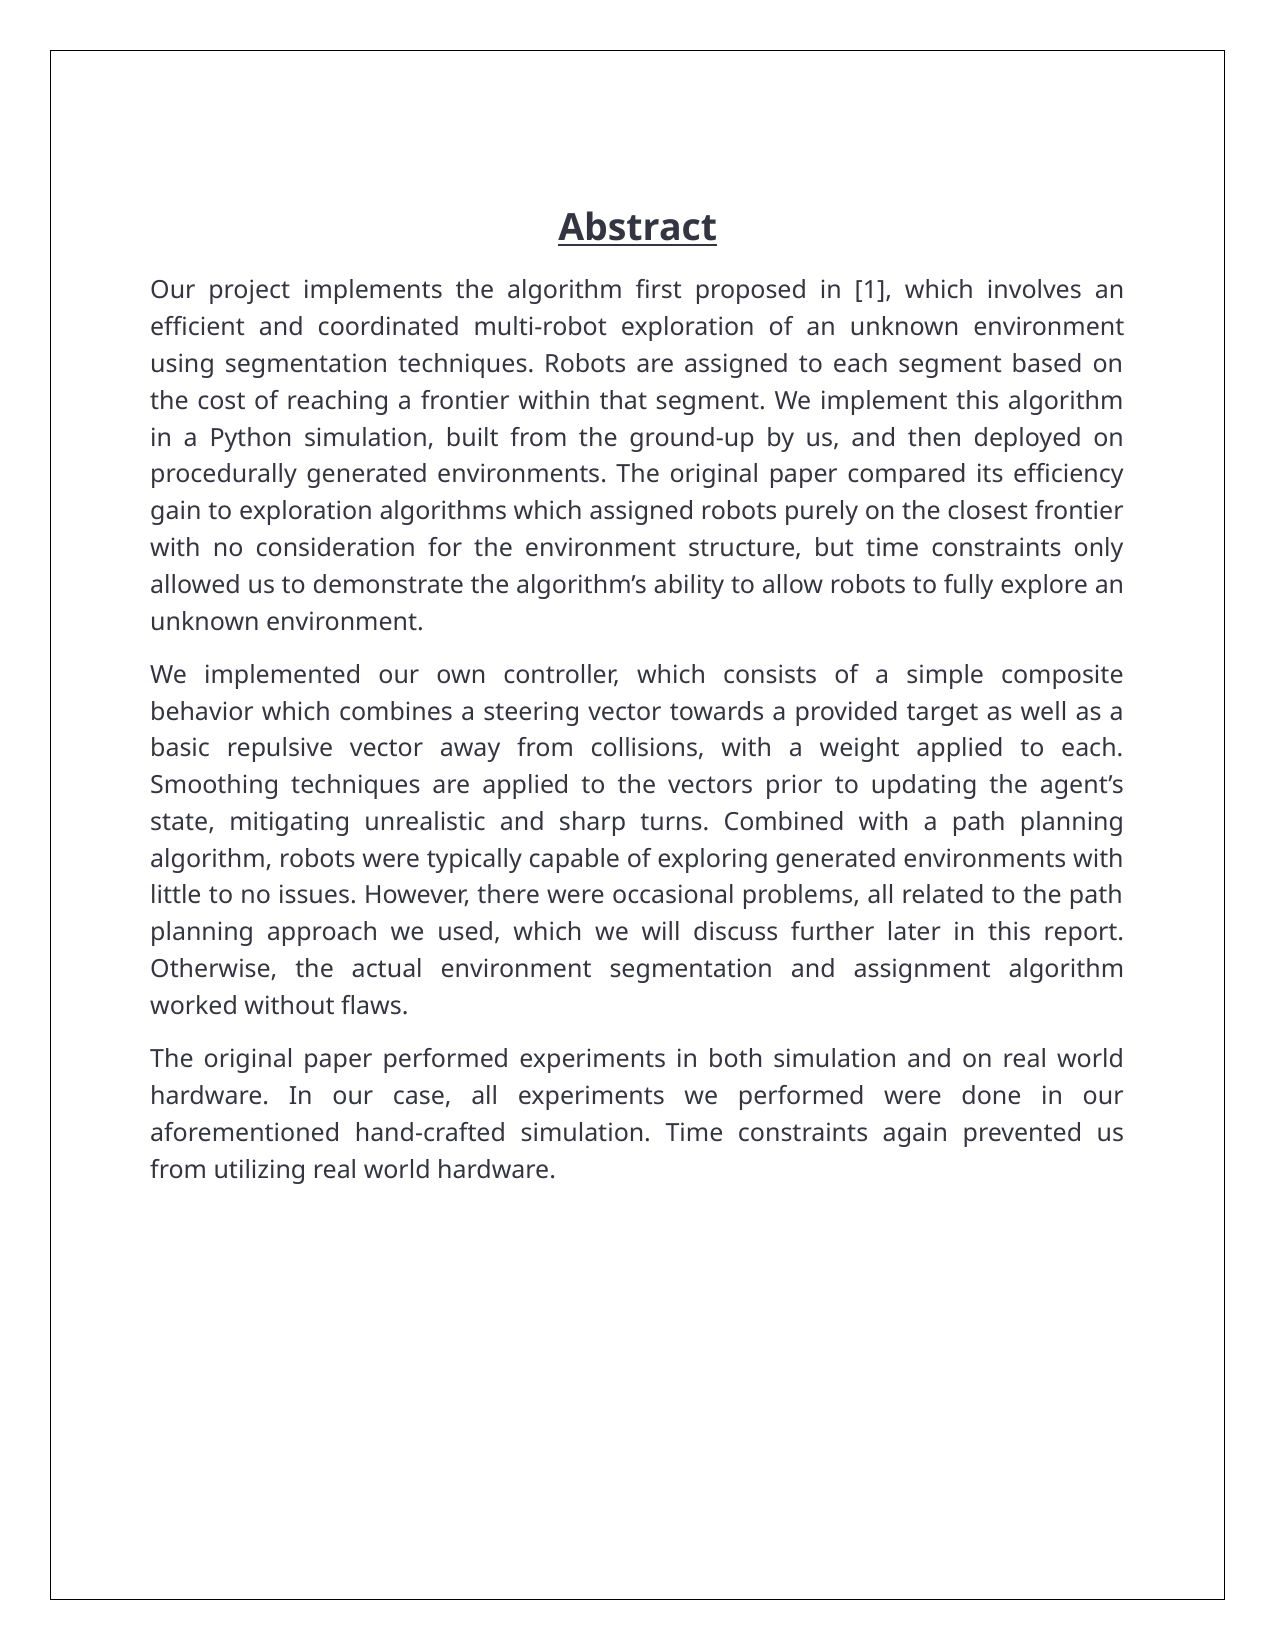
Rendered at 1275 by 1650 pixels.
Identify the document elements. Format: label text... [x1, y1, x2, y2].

text Our project implements the algorithm first proposed in [1], which involves an efficient and coordinated multi-robot exploration of an unknown environment using segmentation techniques. Robots are assigned to each segment based on the cost of reaching a frontier within that segment. We implement this algorithm in a Python simulation, built from the ground-up by us, and then deployed on procedurally generated environments. The original paper compared its efficiency gain to exploration algorithms which assigned robots purely on the closest frontier with no consideration for the environment structure, but time constraints only allowed us to demonstrate the algorithm’s ability to allow robots to fully explore an unknown environment. [150, 272, 1125, 637]
text We implemented our own controller, which consists of a simple composite behavior which combines a steering vector towards a provided target as well as a basic repulsive vector away from collisions, with a weight applied to each. Smoothing techniques are applied to the vectors prior to updating the agent’s state, mitigating unrealistic and sharp turns. Combined with a path planning algorithm, robots were typically capable of exploring generated environments with little to no issues. However, there were occasional problems, all related to the path planning approach we used, which we will discuss further later in this report. Otherwise, the actual environment segmentation and assignment algorithm worked without flaws. [150, 657, 1125, 1022]
text The original paper performed experiments in both simulation and on real world hardware. In our case, all experiments we performed were done in our aforementioned hand-crafted simulation. Time constraints again prevented us from utilizing real world hardware. [150, 1041, 1125, 1185]
text Abstract [150, 200, 1125, 251]
